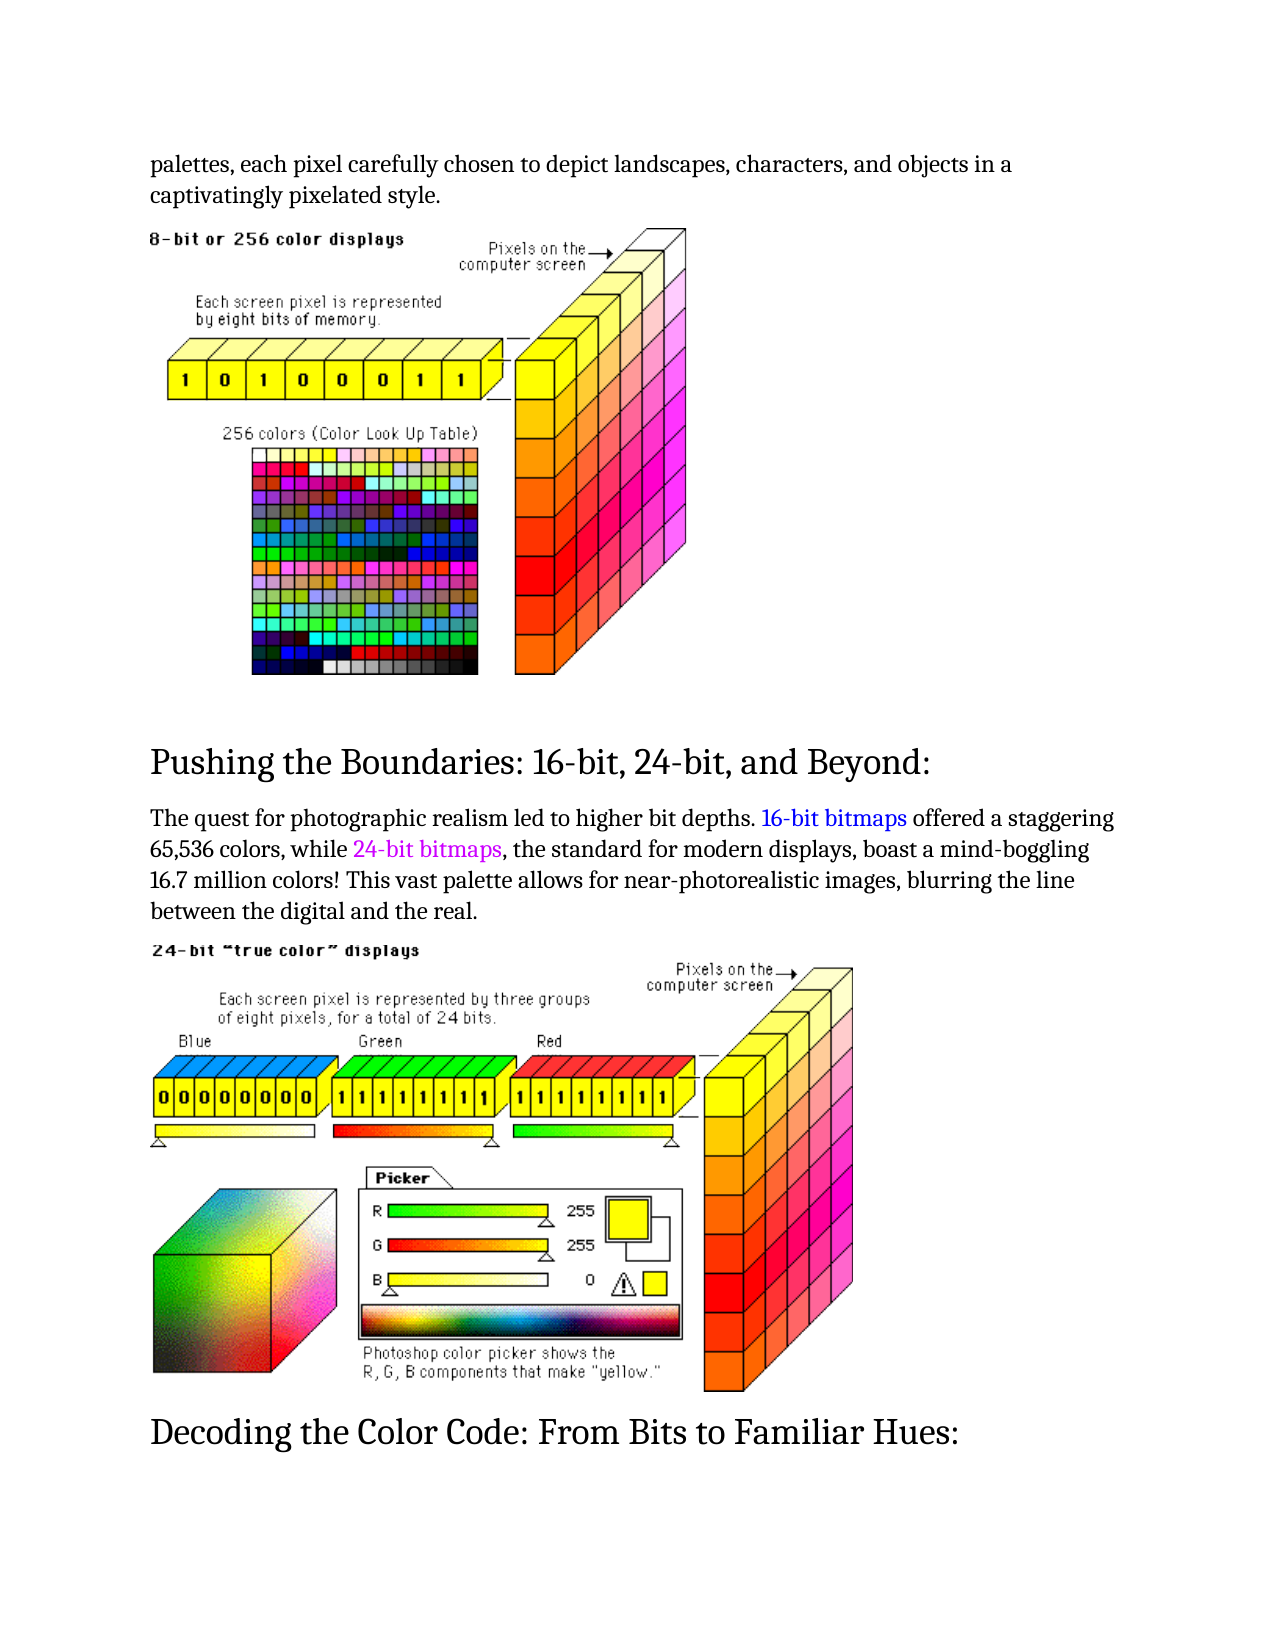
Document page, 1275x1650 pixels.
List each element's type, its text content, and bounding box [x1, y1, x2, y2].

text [150, 150, 1125, 210]
text The quest for photographic realism led to higher bit depths. 16-bit bitmaps offered a staggering 65,536 colors, while 24-bit bitmaps, the standard for modern displays, boast a mind-boggling 16.7 million colors! This vast palette allows for near-photorealistic images, blurring the line between the digital and the real. [150, 804, 1125, 926]
picture [150, 945, 853, 1392]
picture [150, 228, 687, 675]
text Decoding the Color Code: From Bits to Familiar Hues: [150, 1411, 1125, 1454]
text Pushing the Boundaries: 16-bit, 24-bit, and Beyond: [150, 741, 1125, 784]
